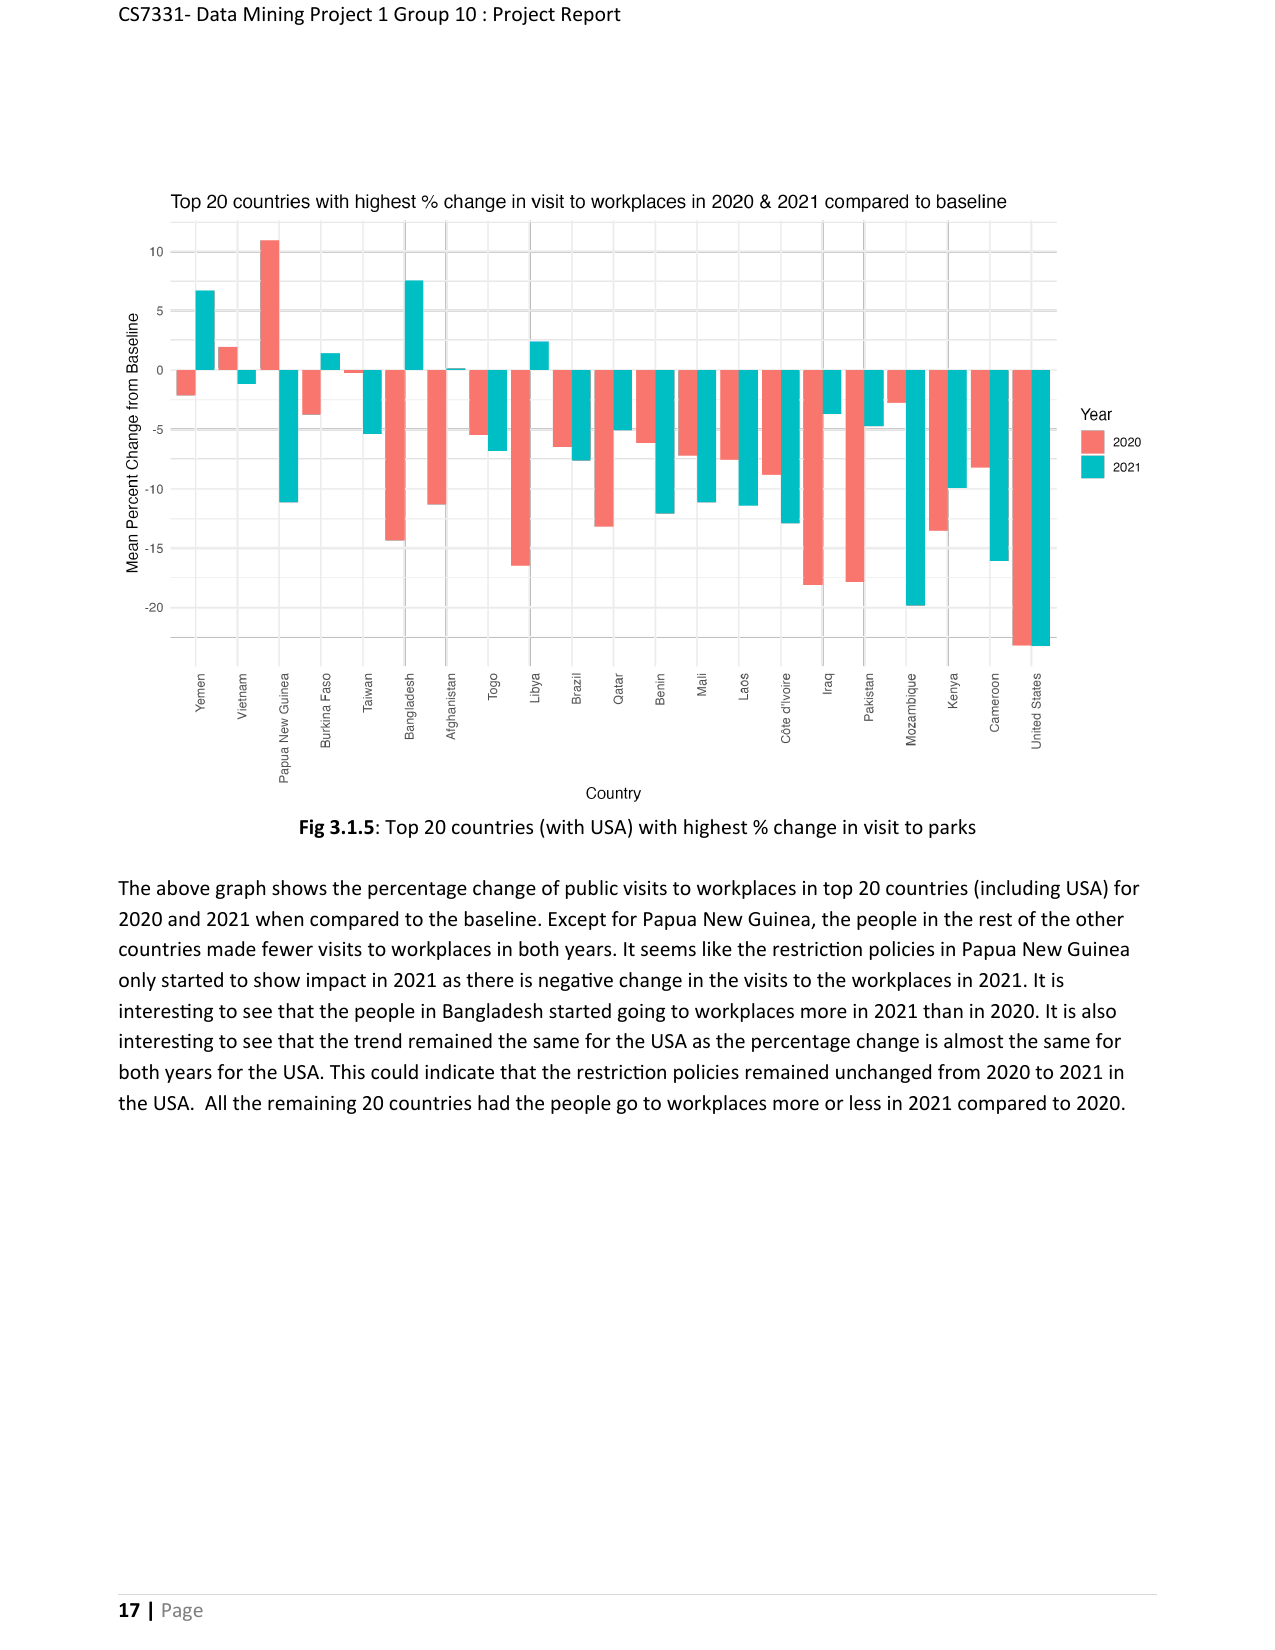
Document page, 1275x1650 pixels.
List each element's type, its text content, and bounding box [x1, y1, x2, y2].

text Fig 3.1.5: Top 20 countries (with USA) with highest % change in visit to parks [118, 813, 1157, 840]
picture [118, 186, 1157, 810]
text The above graph shows the percentage change of public visits to workplaces in top 20 countries (including USA) for 2020 and 2021 when compared to the baseline. Except for Papua New Guinea, the people in the rest of the other countries made fewer visits to workplaces in both years. It seems like the restriction policies in Papua New Guinea only started to show impact in 2021 as there is negative change in the visits to the workplaces in 2021. It is interesting to see that the people in Bangladesh started going to workplaces more in 2021 than in 2020. It is also interesting to see that the trend remained the same for the USA as the percentage change is almost the same for both years for the USA. This could indicate that the restriction policies remained unchanged from 2020 to 2021 in the USA. All the remaining 20 countries had the people go to workplaces more or less in 2021 compared to 2020. [118, 874, 1157, 1115]
